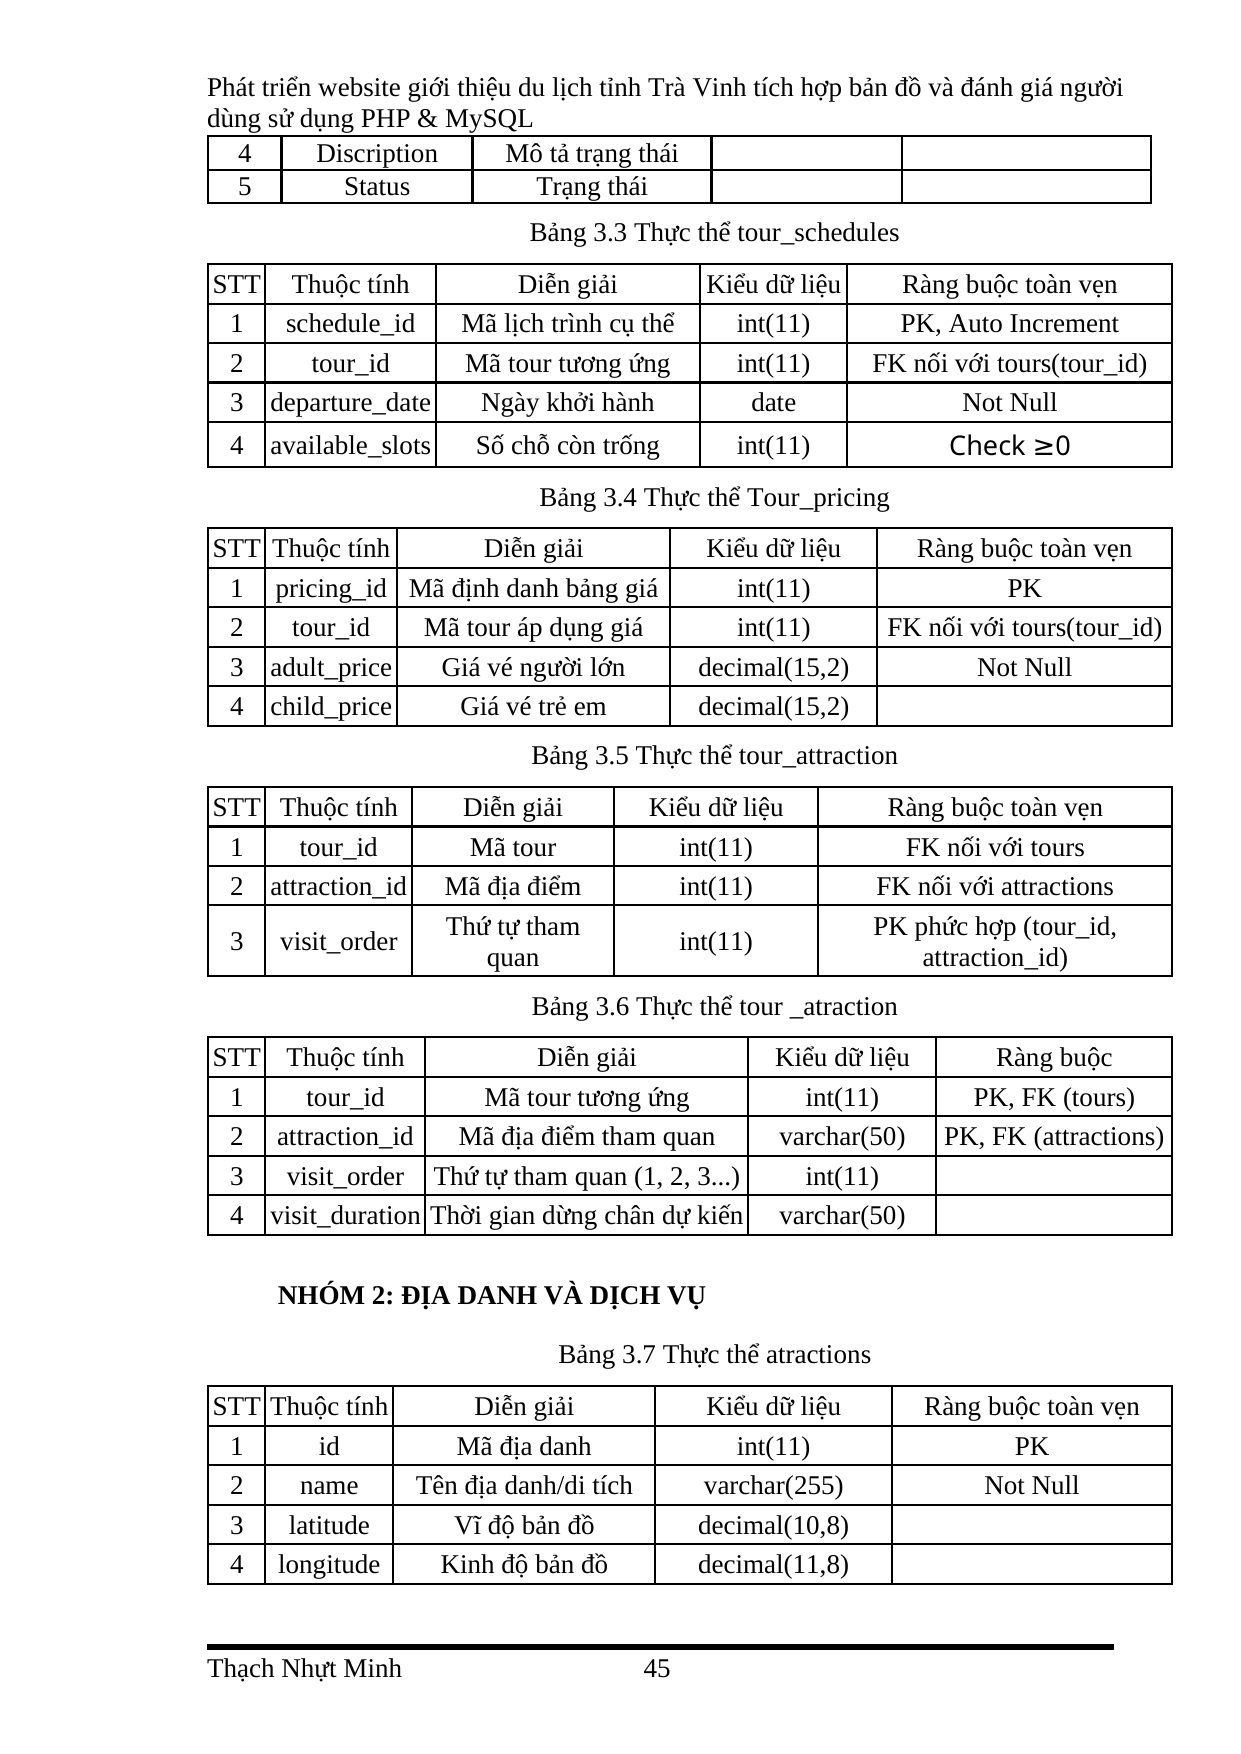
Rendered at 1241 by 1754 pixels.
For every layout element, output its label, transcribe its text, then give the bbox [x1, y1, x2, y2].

table_header Ràng buộc toàn vẹn [878, 529, 1171, 567]
table_cell Mã địa điểm tham quan [426, 1117, 747, 1155]
table_header STT [209, 1387, 264, 1425]
table_cell [713, 171, 901, 202]
table_cell int(11) [701, 423, 846, 466]
table_cell varchar(50) [749, 1196, 935, 1234]
table_cell int(11) [615, 906, 817, 975]
table_cell id [266, 1427, 392, 1464]
table_cell 1 [209, 569, 264, 606]
table_cell int(11) [615, 828, 817, 865]
text Bảng 3.4 Thực thể Tour_pricing [207, 481, 1152, 512]
table_cell Tên địa danh/di tích [394, 1466, 654, 1504]
table_cell available_slots [266, 423, 435, 466]
table_header Ràng buộc toàn vẹn [893, 1387, 1171, 1425]
table_cell 1 [209, 828, 264, 865]
table_cell departure_date [266, 384, 435, 421]
table_cell FK nối với tours [819, 828, 1171, 865]
table_cell Giá vé người lớn [398, 648, 669, 685]
table_cell visit_duration [266, 1196, 424, 1234]
table_cell [937, 1196, 1171, 1234]
table_cell tour_id [266, 1078, 424, 1115]
table_header Kiểu dữ liệu [701, 265, 846, 302]
table_cell 4 [209, 1196, 264, 1234]
text Bảng 3.7 Thực thể atractions [207, 1338, 1152, 1370]
table_cell Discription [283, 137, 471, 168]
table_cell Mô tả trạng thái [474, 137, 710, 168]
table_header Ràng buộc toàn vẹn [848, 265, 1171, 302]
table_header STT [209, 529, 264, 567]
table_header Kiểu dữ liệu [656, 1387, 891, 1425]
table_cell int(11) [656, 1427, 891, 1464]
table_cell int(11) [749, 1157, 935, 1194]
table_cell int(11) [701, 344, 846, 381]
table_cell 1 [209, 1078, 264, 1115]
table_cell decimal(15,2) [671, 687, 876, 725]
table_header Diễn giải [413, 788, 613, 825]
table_header Kiểu dữ liệu [749, 1038, 935, 1076]
table_cell Vĩ độ bản đồ [394, 1506, 654, 1543]
table_cell Trạng thái [474, 171, 710, 202]
table_cell PK phức hợp (tour_id, attraction_id) [819, 906, 1171, 975]
table_cell varchar(255) [656, 1466, 891, 1504]
table_cell visit_order [266, 1157, 424, 1194]
table_cell 3 [209, 1506, 264, 1543]
table_cell 3 [209, 906, 264, 975]
table_cell [878, 687, 1171, 725]
table_header Ràng buộc [937, 1038, 1171, 1076]
table_cell 2 [209, 344, 264, 381]
table_cell Mã tour áp dụng giá [398, 608, 669, 646]
table_cell tour_id [266, 828, 411, 865]
table_cell FK nối với tours(tour_id) [848, 344, 1171, 381]
table_cell Mã tour [413, 828, 613, 865]
table_cell longitude [266, 1545, 392, 1583]
table_cell 3 [209, 1157, 264, 1194]
table_cell schedule_id [266, 305, 435, 342]
table_header Ràng buộc toàn vẹn [819, 788, 1171, 825]
table_cell int(11) [615, 867, 817, 904]
table_cell 3 [209, 384, 264, 421]
table_cell Mã lịch trình cụ thể [437, 305, 699, 342]
table_cell Mã địa danh [394, 1427, 654, 1464]
table_cell Thứ tự tham quan [413, 906, 613, 975]
table_cell decimal(10,8) [656, 1506, 891, 1543]
table_cell attraction_id [266, 1117, 424, 1155]
table_cell PK, FK (attractions) [937, 1117, 1171, 1155]
table_cell [937, 1157, 1171, 1194]
table_cell PK [878, 569, 1171, 606]
table_cell 2 [209, 1466, 264, 1504]
table_cell PK, Auto Increment [848, 305, 1171, 342]
text Bảng 3.5 Thực thể tour_attraction [207, 739, 1152, 770]
table_cell Giá vé trẻ em [398, 687, 669, 725]
table_cell decimal(15,2) [671, 648, 876, 685]
table_cell 4 [209, 687, 264, 725]
table_header STT [209, 788, 264, 825]
table_cell Not Null [848, 384, 1171, 421]
table_cell Số chỗ còn trống [437, 423, 699, 466]
table_cell [713, 137, 901, 168]
table_header Diễn giải [398, 529, 669, 567]
text Bảng 3.3 Thực thể tour_schedules [207, 216, 1152, 247]
table_cell name [266, 1466, 392, 1504]
table_cell [893, 1545, 1171, 1583]
table_cell pricing_id [266, 569, 396, 606]
table_header Thuộc tính [266, 529, 396, 567]
table_cell Status [283, 171, 471, 202]
table_header Thuộc tính [266, 1387, 392, 1425]
table_cell Mã tour tương ứng [426, 1078, 747, 1115]
table_cell int(11) [671, 608, 876, 646]
table_cell FK nối với tours(tour_id) [878, 608, 1171, 646]
table_cell int(11) [671, 569, 876, 606]
table_cell int(11) [749, 1078, 935, 1115]
table_cell 4 [209, 423, 264, 466]
table_cell 2 [209, 867, 264, 904]
table_header Kiểu dữ liệu [671, 529, 876, 567]
table_cell Not Null [878, 648, 1171, 685]
table_cell tour_id [266, 608, 396, 646]
table_cell Mã tour tương ứng [437, 344, 699, 381]
table_cell [893, 1506, 1171, 1543]
table_cell decimal(11,8) [656, 1545, 891, 1583]
table_cell varchar(50) [749, 1117, 935, 1155]
table_cell 1 [209, 305, 264, 342]
table_header Kiểu dữ liệu [615, 788, 817, 825]
table_header Thuộc tính [266, 1038, 424, 1076]
table_cell attraction_id [266, 867, 411, 904]
table_header STT [209, 265, 264, 302]
table_cell PK [893, 1427, 1171, 1464]
table_cell 4 [209, 1545, 264, 1583]
table_cell PK, FK (tours) [937, 1078, 1171, 1115]
table_cell child_price [266, 687, 396, 725]
table_cell 2 [209, 1117, 264, 1155]
text NHÓM 2: ĐỊA DANH VÀ DỊCH VỤ [207, 1279, 1152, 1311]
table_cell FK nối với attractions [819, 867, 1171, 904]
table_header Thuộc tính [266, 788, 411, 825]
table_cell [848, 423, 1171, 466]
table_cell visit_order [266, 906, 411, 975]
table_header Thuộc tính [266, 265, 435, 302]
table_cell [903, 137, 1150, 168]
table_cell [903, 171, 1150, 202]
table_header STT [209, 1038, 264, 1076]
table_cell 5 [209, 171, 280, 202]
table_cell adult_price [266, 648, 396, 685]
table_cell 2 [209, 608, 264, 646]
table_cell date [701, 384, 846, 421]
table_cell tour_id [266, 344, 435, 381]
table_cell 1 [209, 1427, 264, 1464]
table_cell int(11) [701, 305, 846, 342]
table_cell latitude [266, 1506, 392, 1543]
table_cell Not Null [893, 1466, 1171, 1504]
table_header Diễn giải [394, 1387, 654, 1425]
table_header Diễn giải [437, 265, 699, 302]
table_cell Thứ tự tham quan (1, 2, 3...) [426, 1157, 747, 1194]
table_cell Ngày khởi hành [437, 384, 699, 421]
table_header Diễn giải [426, 1038, 747, 1076]
table_cell Kinh độ bản đồ [394, 1545, 654, 1583]
table_cell Thời gian dừng chân dự kiến [426, 1196, 747, 1234]
table_cell 4 [209, 137, 280, 168]
table_cell Mã địa điểm [413, 867, 613, 904]
text Bảng 3.6 Thực thể tour _atraction [207, 989, 1152, 1021]
table_cell 3 [209, 648, 264, 685]
table_cell Mã định danh bảng giá [398, 569, 669, 606]
